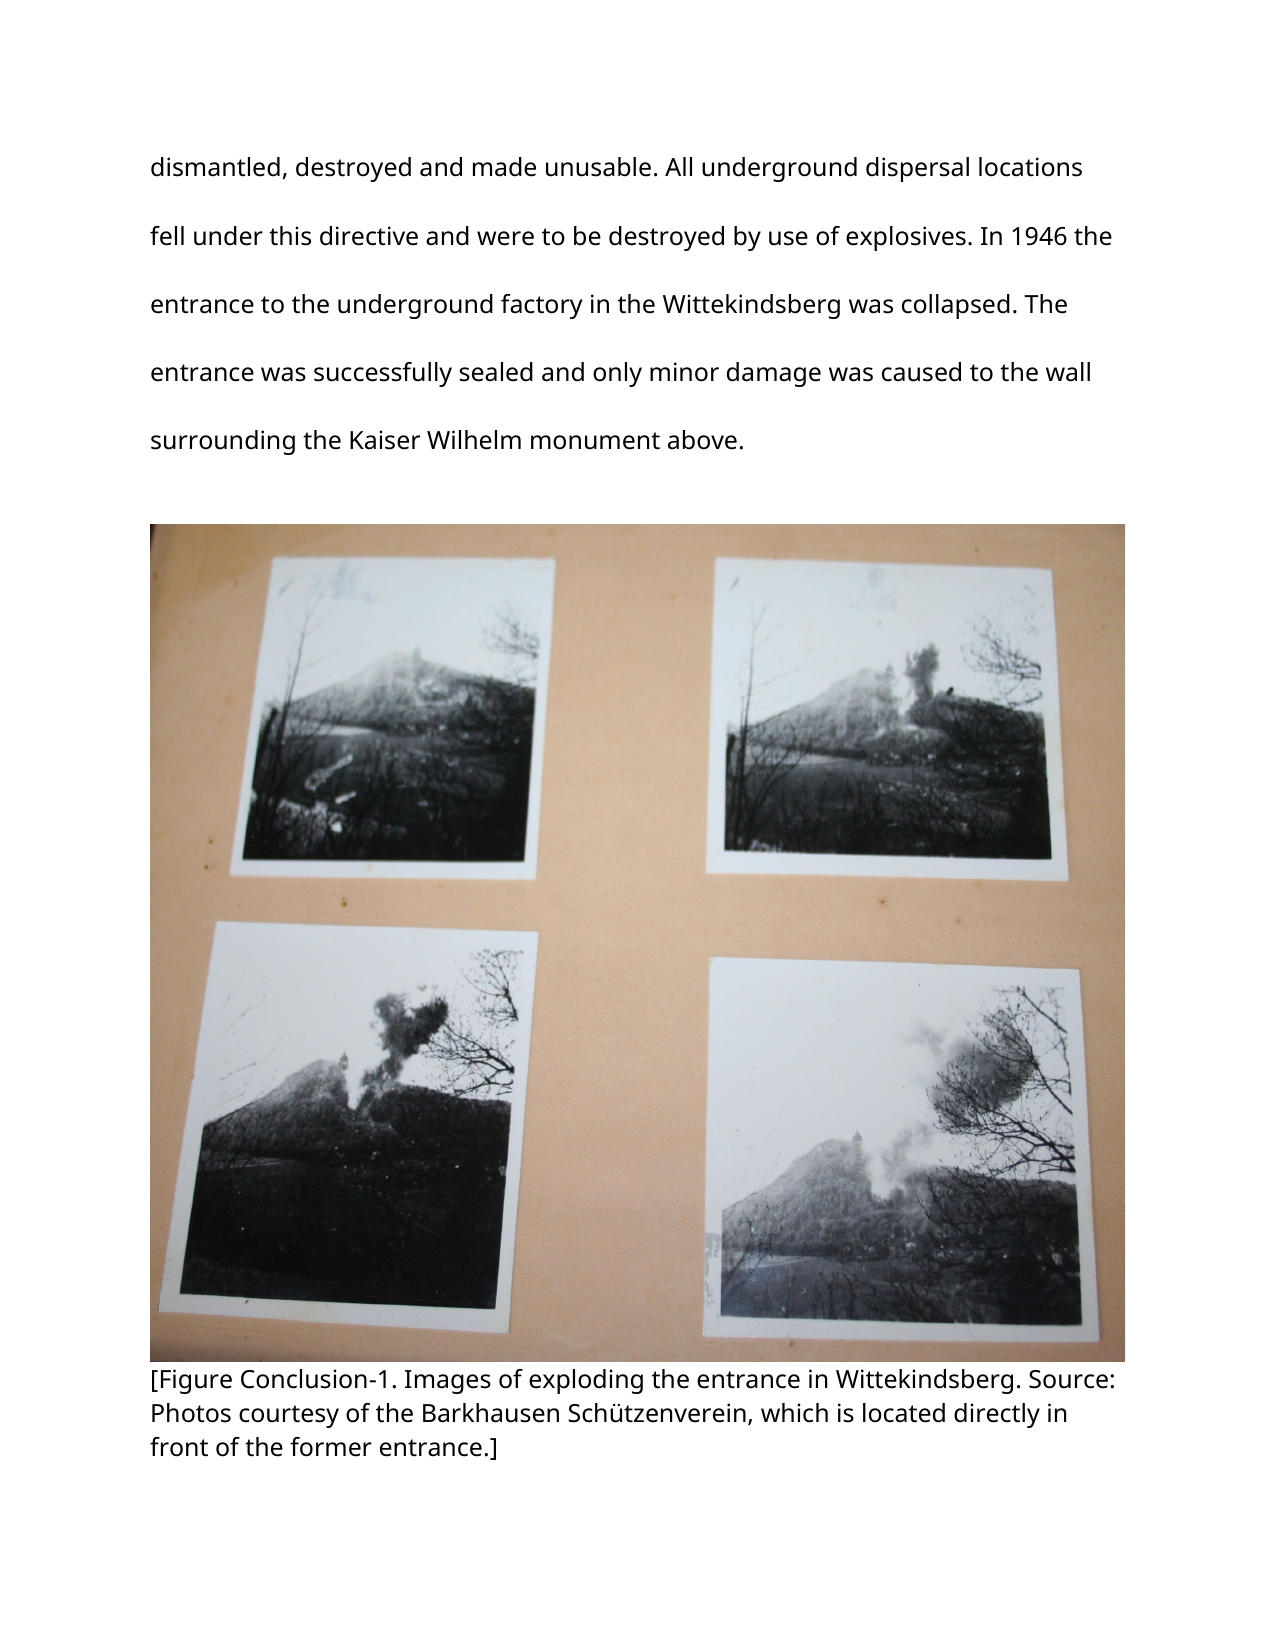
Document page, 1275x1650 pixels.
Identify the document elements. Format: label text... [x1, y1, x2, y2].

text [Figure Conclusion-1. Images of exploding the entrance in Wittekindsberg. Source: Photos courtesy of the Barkhausen Schützenverein, which is located directly in front of the former entrance.] [150, 1362, 1125, 1464]
picture [150, 524, 1125, 1362]
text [150, 150, 1125, 457]
